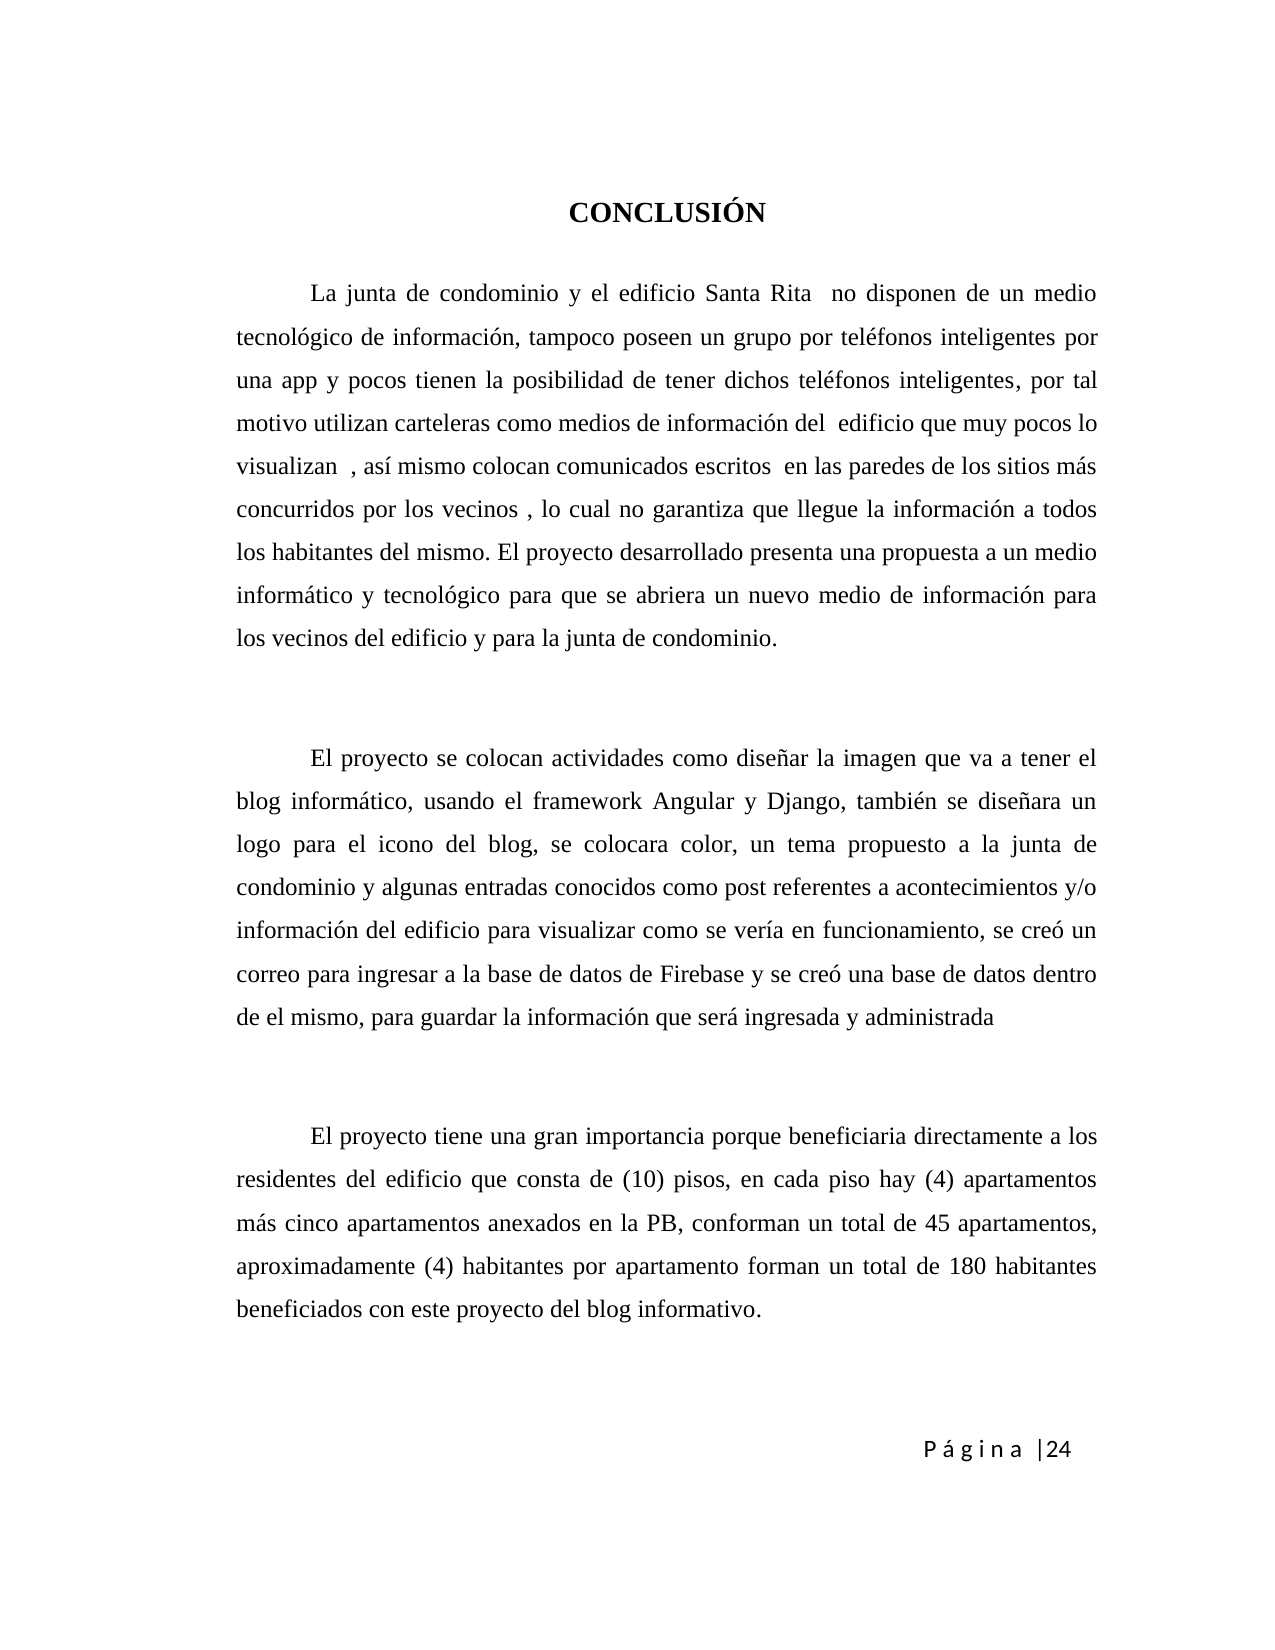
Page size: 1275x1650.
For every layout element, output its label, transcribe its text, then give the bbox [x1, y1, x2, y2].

text La junta de condominio y el edificio Santa Rita no disponen de un medio tecnológico de información, tampoco poseen un grupo por teléfonos inteligentes por una app y pocos tienen la posibilidad de tener dichos teléfonos inteligentes, por tal motivo utilizan carteleras como medios de información del edificio que muy pocos lo visualizan , así mismo colocan comunicados escritos en las paredes de los sitios más concurridos por los vecinos , lo cual no garantiza que llegue la información a todos los habitantes del mismo. El proyecto desarrollado presenta una propuesta a un medio informático y tecnológico para que se abriera un nuevo medio de información para los vecinos del edificio y para la junta de condominio. [236, 278, 1098, 652]
text El proyecto tiene una gran importancia porque beneficiaria directamente a los residentes del edificio que consta de (10) pisos, en cada piso hay (4) apartamentos más cinco apartamentos anexados en la PB, conforman un total de 45 apartamentos, aproximadamente (4) habitantes por apartamento forman un total de 180 habitantes beneficiados con este proyecto del blog informativo. [236, 1121, 1098, 1323]
text El proyecto se colocan actividades como diseñar la imagen que va a tener el blog informático, usando el framework Angular y Django, también se diseñara un logo para el icono del blog, se colocara color, un tema propuesto a la junta de condominio y algunas entradas conocidos como post referentes a acontecimientos y/o información del edificio para visualizar como se vería en funcionamiento, se creó un correo para ingresar a la base de datos de Firebase y se creó una base de datos dentro de el mismo, para guardar la información que será ingresada y administrada [236, 743, 1098, 1031]
subtitle CONCLUSIÓN [236, 195, 1098, 229]
